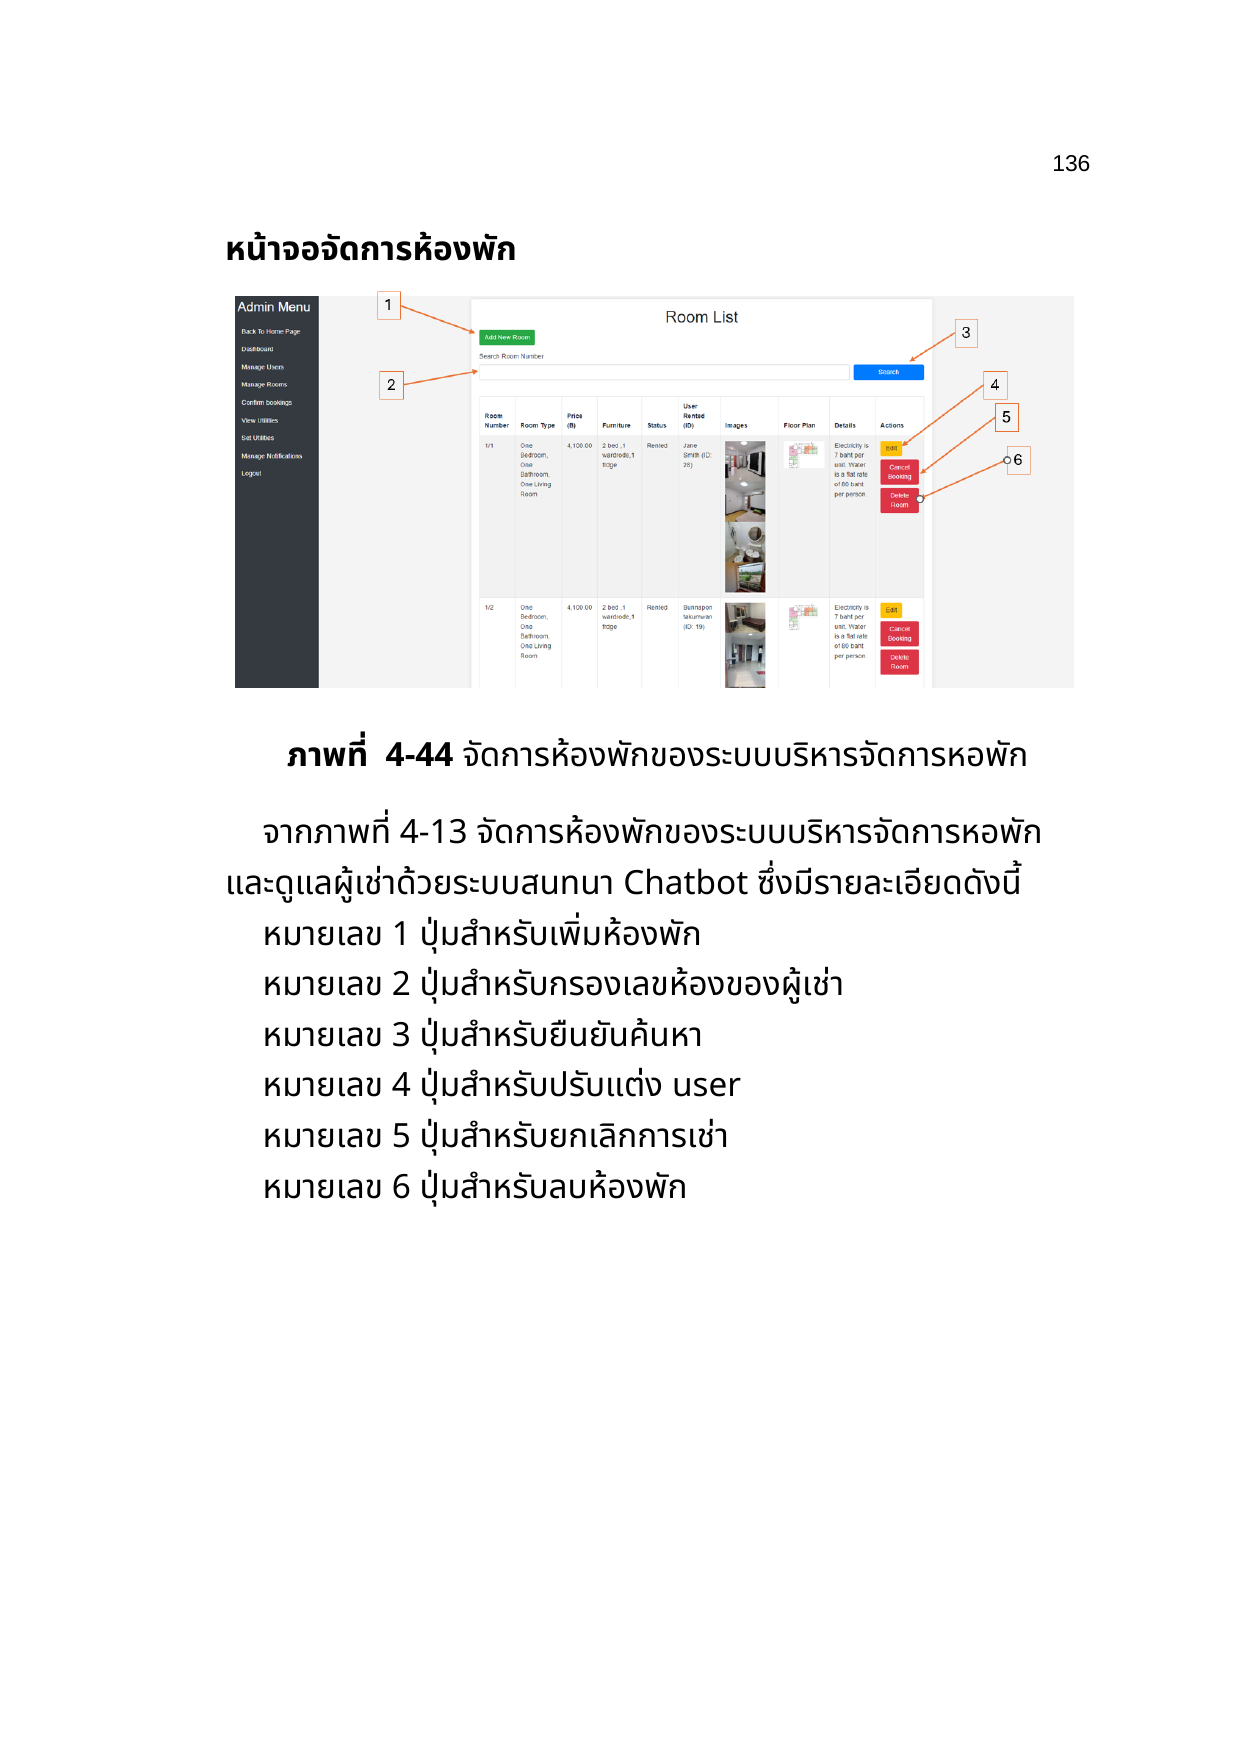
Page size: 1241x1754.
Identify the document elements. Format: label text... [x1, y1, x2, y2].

text หมายเลข 5 ปุ่มสำหรับยกเลิกการเช่า [225, 1112, 1090, 1162]
text จากภาพที่ 4-13 จัดการห้องพักของระบบบริหารจัดการหอพักและดูแลผู้เช่าด้วยระบบสนทนา Chatbot ซึ่งมีรายละเอียดดังนี้ [225, 808, 1090, 909]
text หมายเลข 4 ปุ่มสำหรับปรับแต่ง user [225, 1061, 1090, 1112]
text หมายเลข 6 ปุ่มสำหรับลบห้องพัก [225, 1162, 1090, 1213]
text หมายเลข 3 ปุ่มสำหรับยืนยันค้นหา [225, 1011, 1090, 1061]
text หมายเลข 1 ปุ่มสำหรับเพิ่มห้องพัก [225, 909, 1090, 960]
picture [225, 275, 1091, 705]
text หน้าจอจัดการห้องพัก [225, 225, 1090, 275]
text หมายเลข 2 ปุ่มสำหรับกรองเลขห้องของผู้เช่า [225, 960, 1090, 1011]
